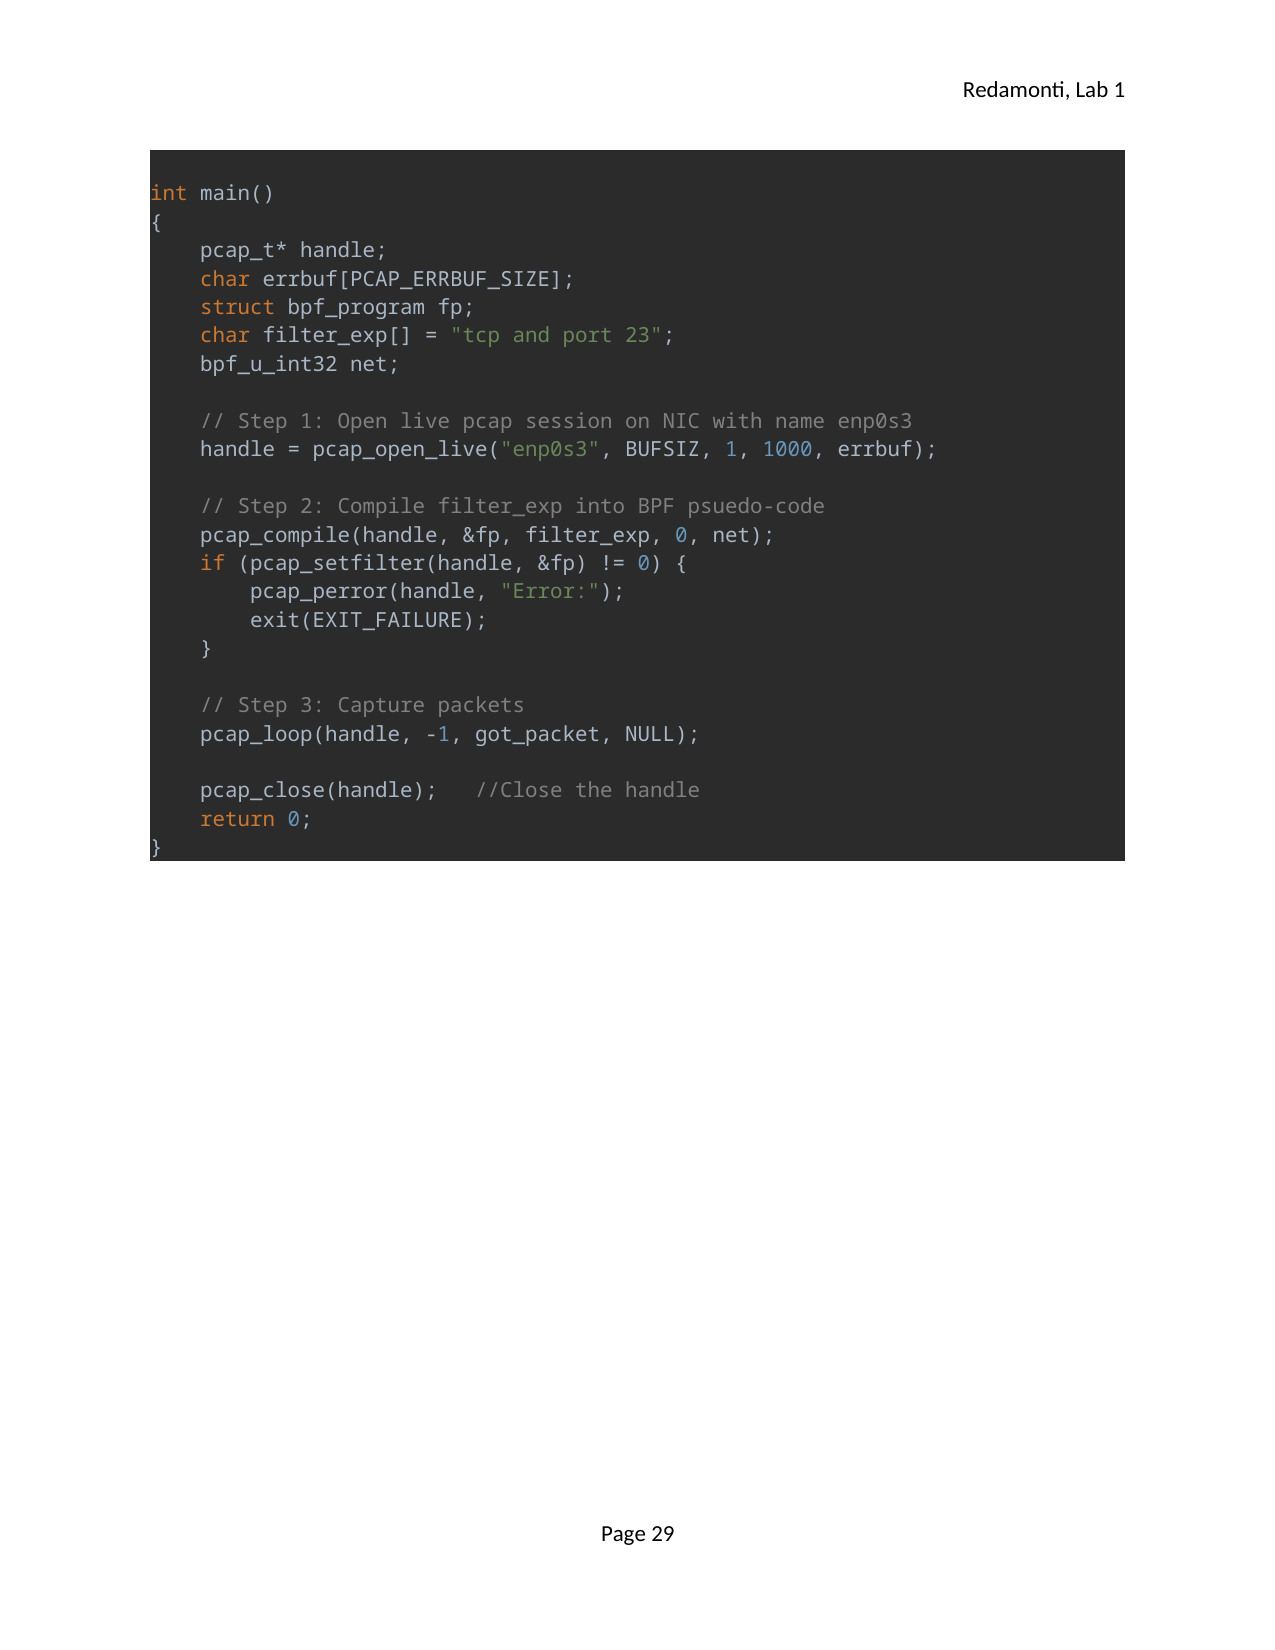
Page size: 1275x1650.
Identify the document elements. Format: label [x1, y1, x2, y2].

text [150, 150, 1125, 861]
